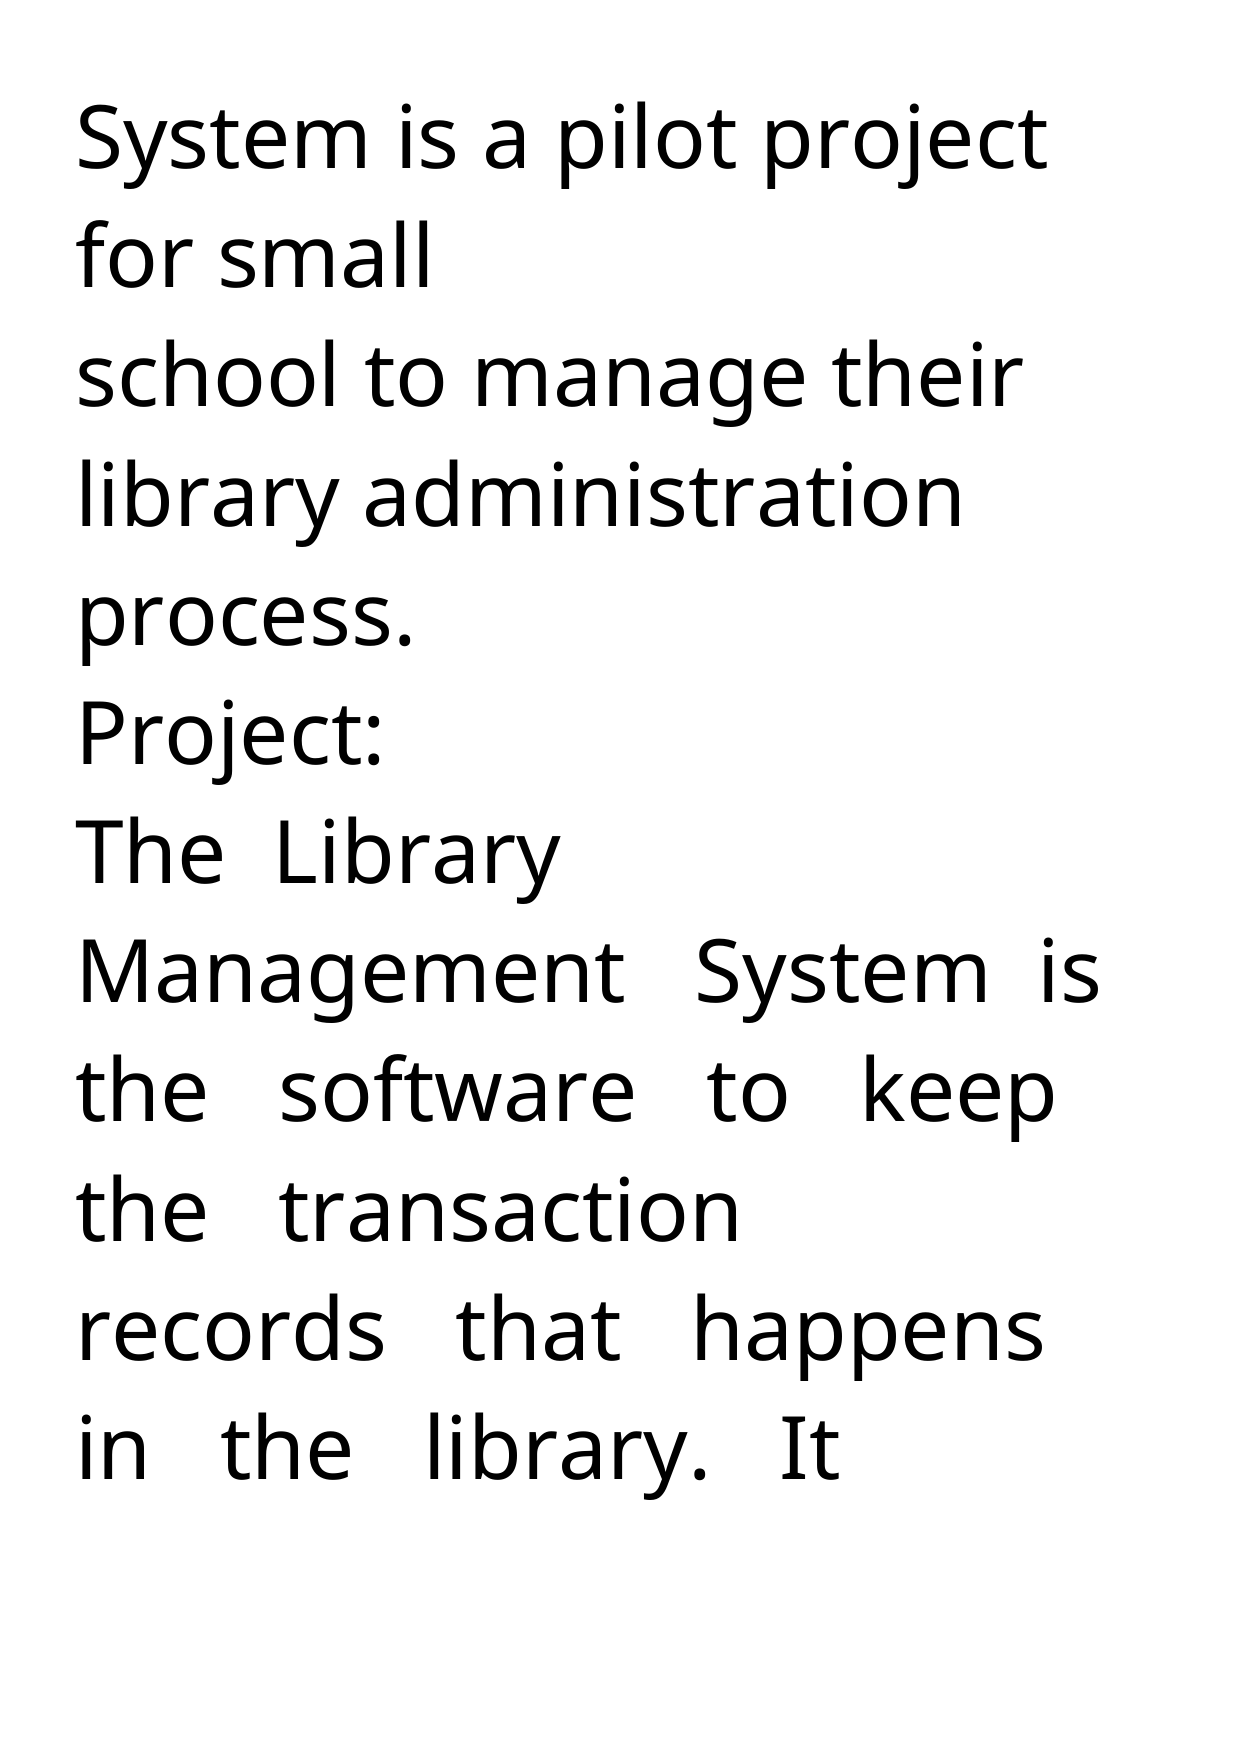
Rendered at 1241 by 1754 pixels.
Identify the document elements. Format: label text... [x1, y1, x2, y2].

text The Library Management System is the software to keep the transaction [75, 790, 1165, 1267]
text Project: [75, 671, 1165, 790]
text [75, 75, 1165, 313]
text school to manage their library administration process. [75, 313, 1165, 671]
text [75, 1267, 1165, 1505]
